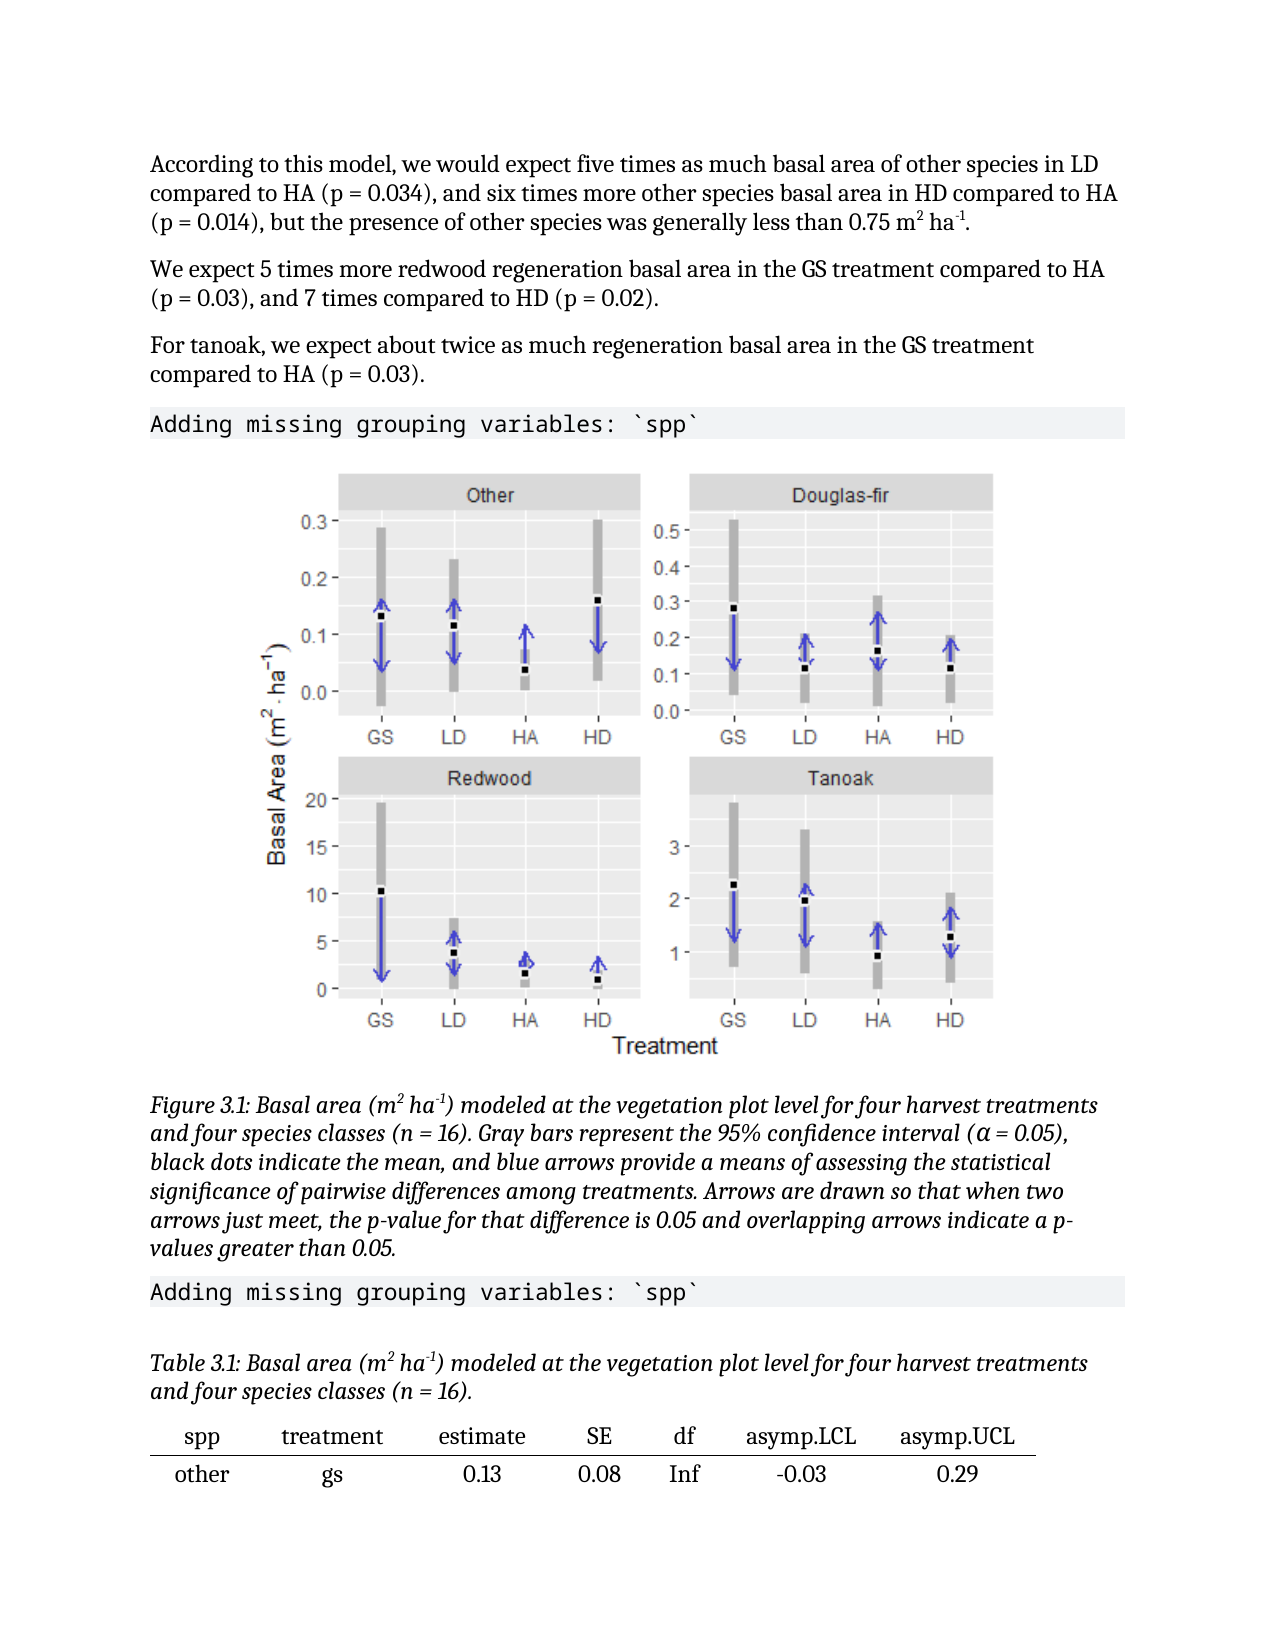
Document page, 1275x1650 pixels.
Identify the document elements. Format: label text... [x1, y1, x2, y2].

text Adding missing grouping variables: `spp` [150, 407, 1125, 439]
text According to this model, we would expect five times as much basal area of other species in LD compared to HA (p = 0.034), and six times more other species basal area in HD compared to HA (p = 0.014), but the presence of other species was generally less than 0.75 m2 ha-1. [150, 150, 1125, 236]
picture [247, 463, 1006, 1070]
table_header Figure 3.1: Basal area (m2 ha-1) modeled at the vegetation plot level for four harvest treatments and four species classes (n = 16). Gray bars represent the 95% confidence interval (α = 0.05), black dots indicate the mean, and blue arrows provide a means of assessing the statistical significance of pairwise differences among treatments. Arrows are drawn so that when two arrows just meet, the p-value for that difference is 0.05 and overlapping arrows indicate a p-values greater than 0.05. [139, 460, 1114, 1276]
text Adding missing grouping variables: `spp` [150, 1276, 1125, 1307]
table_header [139, 1328, 1114, 1492]
text For tanoak, we expect about twice as much regeneration basal area in the GS treatment compared to HA (p = 0.03). [150, 331, 1125, 389]
text We expect 5 times more redwood regeneration basal area in the GS treatment compared to HA (p = 0.03), and 7 times compared to HD (p = 0.02). [150, 255, 1125, 312]
